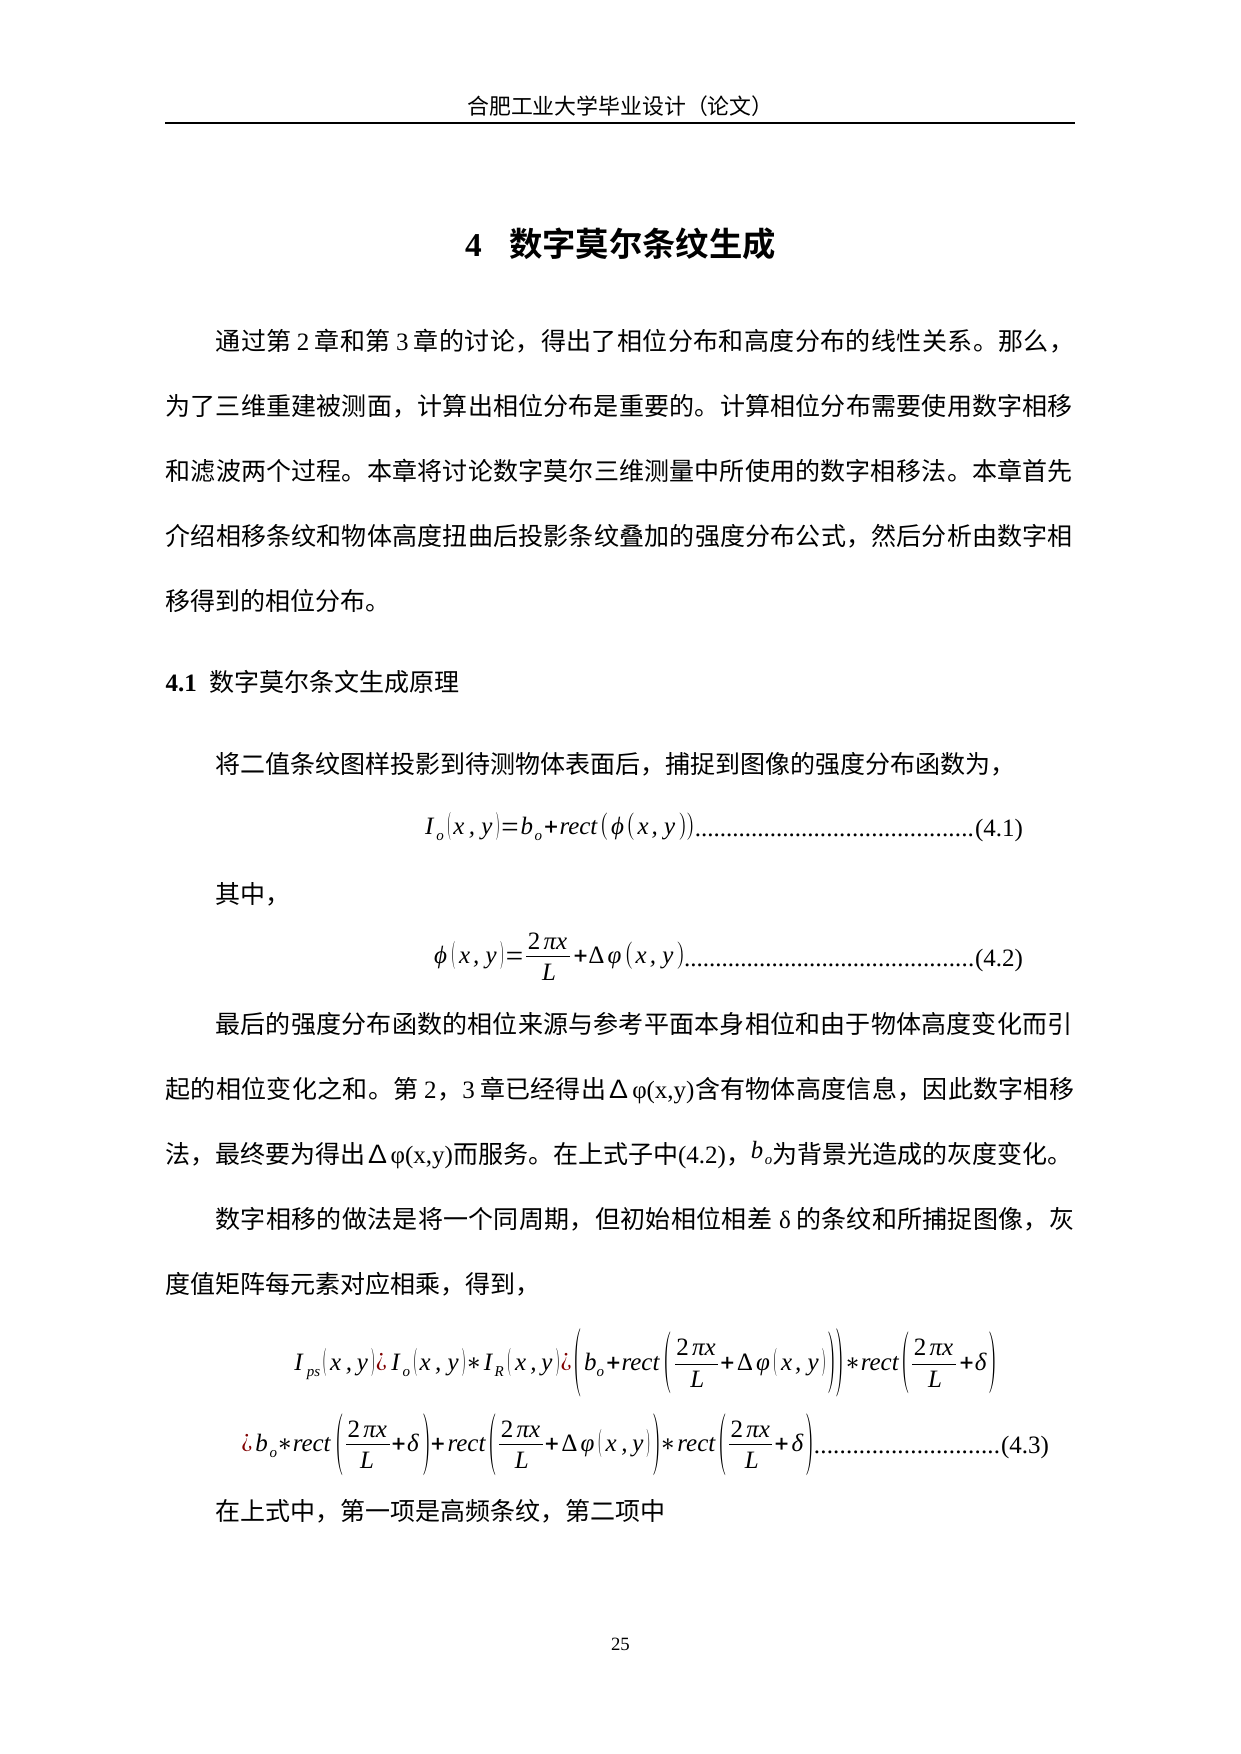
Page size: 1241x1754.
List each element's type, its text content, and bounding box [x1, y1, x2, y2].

text 最后的强度分布函数的相位来源与参考平面本身相位和由于物体高度变化而引起的相位变化之和。第2，3章已经得出∆φ(x,y)含有物体高度信息，因此数字相移法，最终要为得出∆φ(x,y)而服务。在上式子中(4.2)，为背景光造成的灰度变化。 [165, 990, 1075, 1185]
text 通过第2章和第3章的讨论，得出了相位分布和高度分布的线性关系。那么，为了三维重建被测面，计算出相位分布是重要的。计算相位分布需要使用数字相移和滤波两个过程。本章将讨论数字莫尔三维测量中所使用的数字相移法。本章首先介绍相移条纹和物体高度扭曲后投影条纹叠加的强度分布公式，然后分析由数字相移得到的相位分布。 [165, 307, 1075, 632]
text 将二值条纹图样投影到待测物体表面后，捕捉到图像的强度分布函数为， [165, 730, 1075, 795]
text 数字相移的做法是将一个同周期，但初始相位相差δ的条纹和所捕捉图像，灰度值矩阵每元素对应相乘，得到， [165, 1185, 1075, 1315]
text (4.1) [165, 795, 1075, 860]
text (4.3) [215, 1315, 1075, 1477]
text 其中， [165, 860, 1075, 925]
text 在上式中，第一项是高频条纹，第二项中 [165, 1477, 1075, 1542]
text 数字莫尔条纹生成 [165, 210, 1075, 275]
text 数字莫尔条文生成原理 [165, 648, 1075, 713]
text (4.2) [165, 925, 1075, 990]
